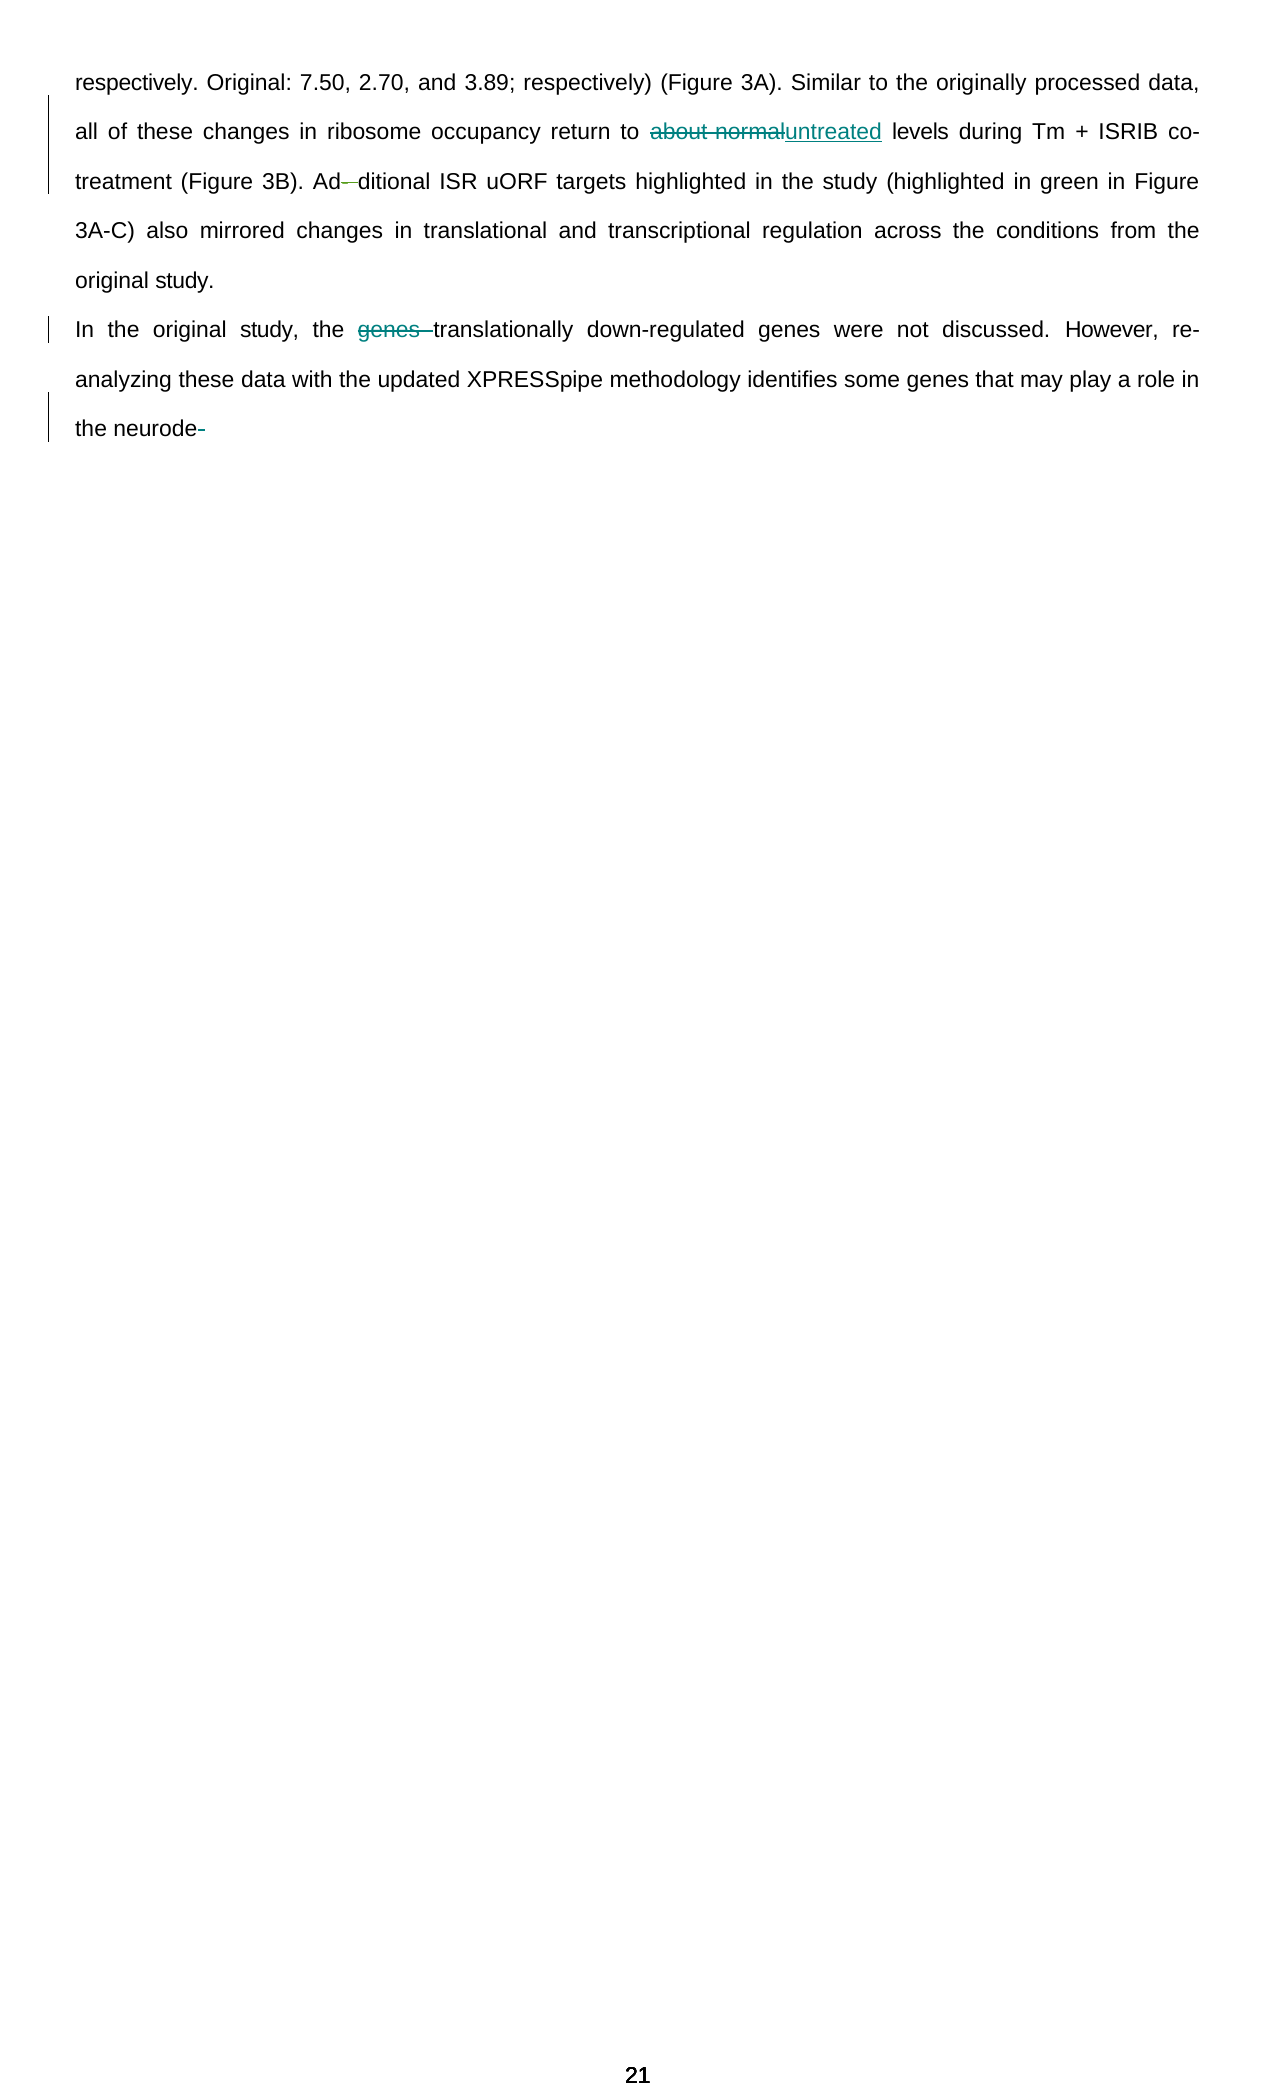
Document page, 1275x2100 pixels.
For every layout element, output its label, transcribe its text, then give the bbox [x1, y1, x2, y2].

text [75, 69, 1200, 293]
text In the original study, the translationally down-regulated genes were not discussed. However, re-analyzing these data with the updated XPRESSpipe methodology identifies some genes that may play a role in the neurode [75, 316, 1200, 442]
